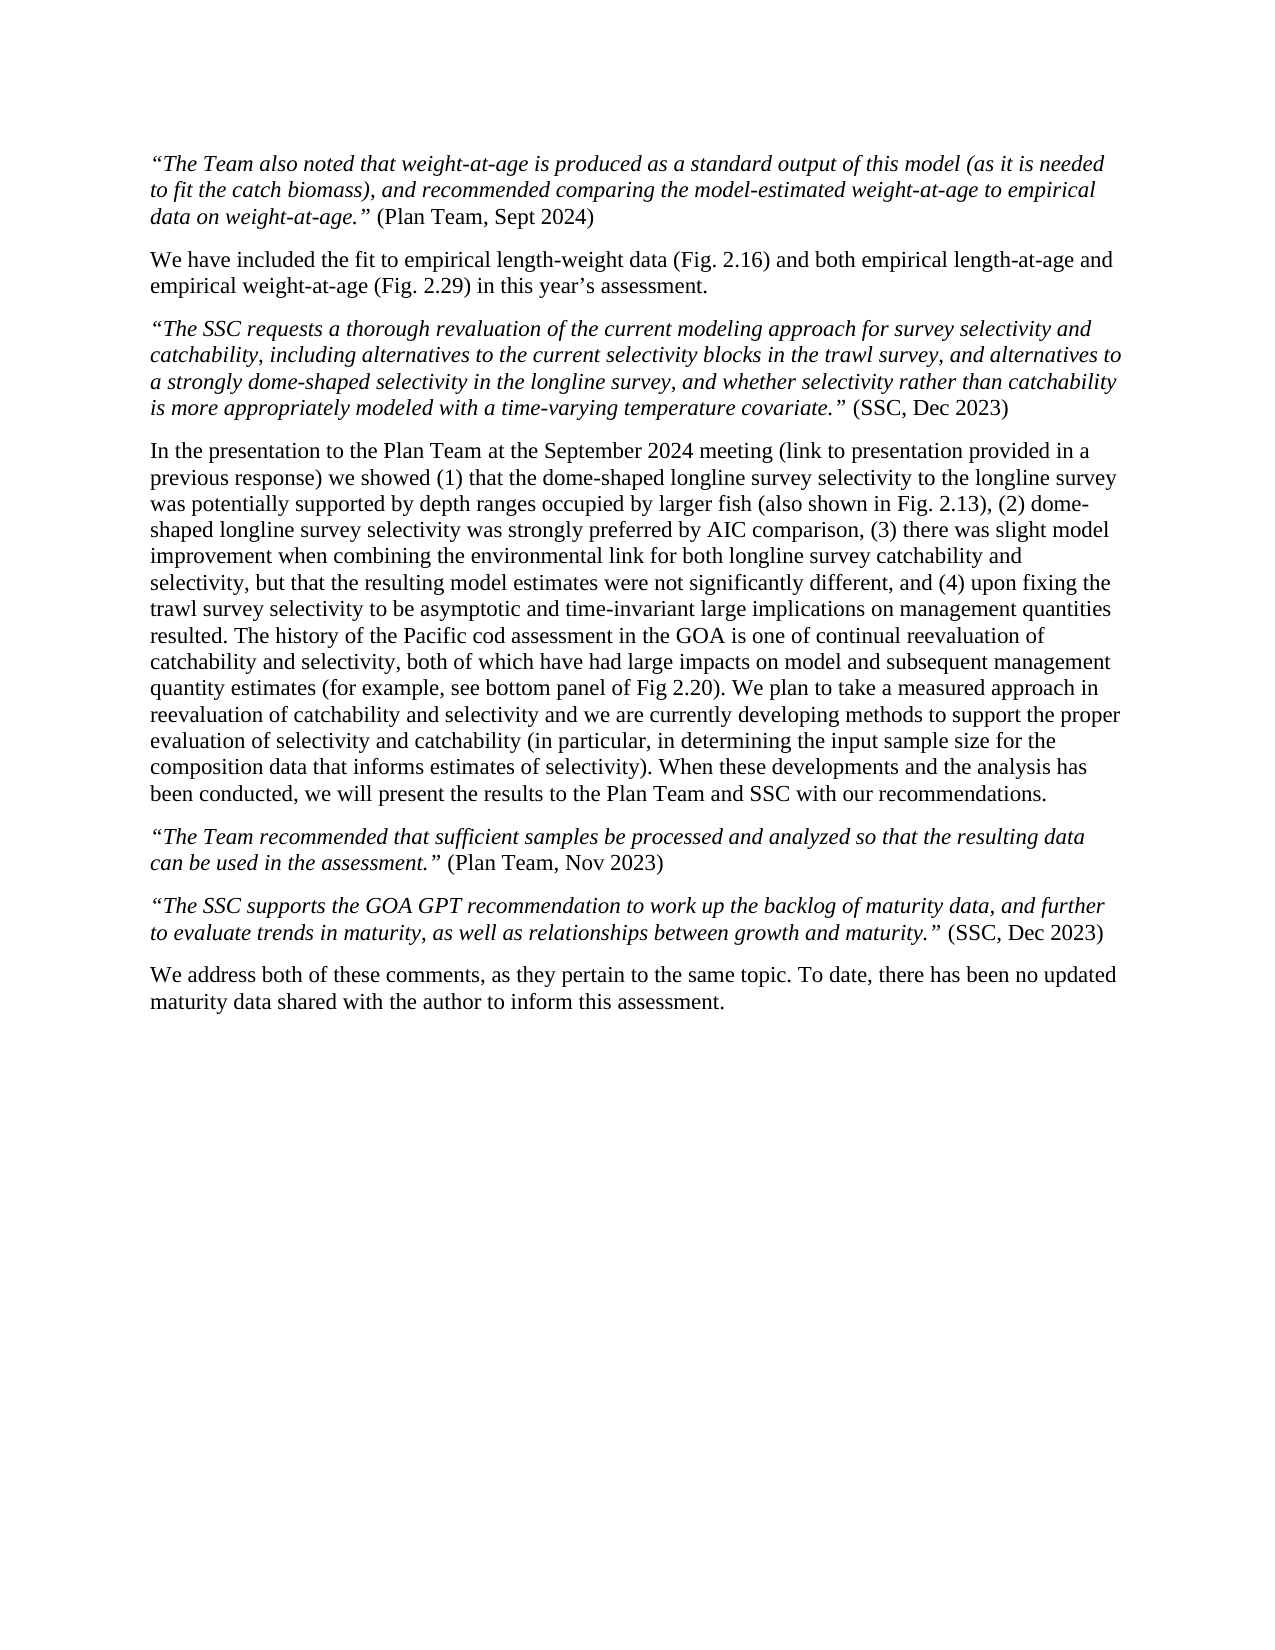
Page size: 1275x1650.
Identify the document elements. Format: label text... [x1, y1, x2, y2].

text “The Team recommended that sufficient samples be processed and analyzed so that the resulting data can be used in the assessment.” (Plan Team, Nov 2023) [150, 823, 1125, 876]
text “The Team also noted that weight-at-age is produced as a standard output of this model (as it is needed to fit the catch biomass), and recommended comparing the model-estimated weight-at-age to empirical data on weight-at-age.” (Plan Team, Sept 2024) [150, 150, 1125, 229]
text “The SSC supports the GOA GPT recommendation to work up the backlog of maturity data, and further to evaluate trends in maturity, as well as relationships between growth and maturity.” (SSC, Dec 2023) [150, 892, 1125, 945]
text “The SSC requests a thorough revaluation of the current modeling approach for survey selectivity and catchability, including alternatives to the current selectivity blocks in the trawl survey, and alternatives to a strongly dome-shaped selectivity in the longline survey, and whether selectivity rather than catchability is more appropriately modeled with a time-varying temperature covariate.” (SSC, Dec 2023) [150, 315, 1125, 421]
text We address both of these comments, as they pertain to the same topic. To date, there has been no updated maturity data shared with the author to inform this assessment. [150, 962, 1125, 1014]
text In the presentation to the Plan Team at the September 2024 meeting (link to presentation provided in a previous response) we showed (1) that the dome-shaped longline survey selectivity to the longline survey was potentially supported by depth ranges occupied by larger fish (also shown in Fig. 2.13), (2) dome-shaped longline survey selectivity was strongly preferred by AIC comparison, (3) there was slight model improvement when combining the environmental link for both longline survey catchability and selectivity, but that the resulting model estimates were not significantly different, and (4) upon fixing the trawl survey selectivity to be asymptotic and time-invariant large implications on management quantities resulted. The history of the Pacific cod assessment in the GOA is one of continual reevaluation of catchability and selectivity, both of which have had large impacts on model and subsequent management quantity estimates (for example, see bottom panel of Fig 2.20). We plan to take a measured approach in reevaluation of catchability and selectivity and we are currently developing methods to support the proper evaluation of selectivity and catchability (in particular, in determining the input sample size for the composition data that informs estimates of selectivity). When these developments and the analysis has been conducted, we will present the results to the Plan Team and SSC with our recommendations. [150, 437, 1125, 806]
text We have included the fit to empirical length-weight data (Fig. 2.16) and both empirical length-at-age and empirical weight-at-age (Fig. 2.29) in this year’s assessment. [150, 246, 1125, 298]
